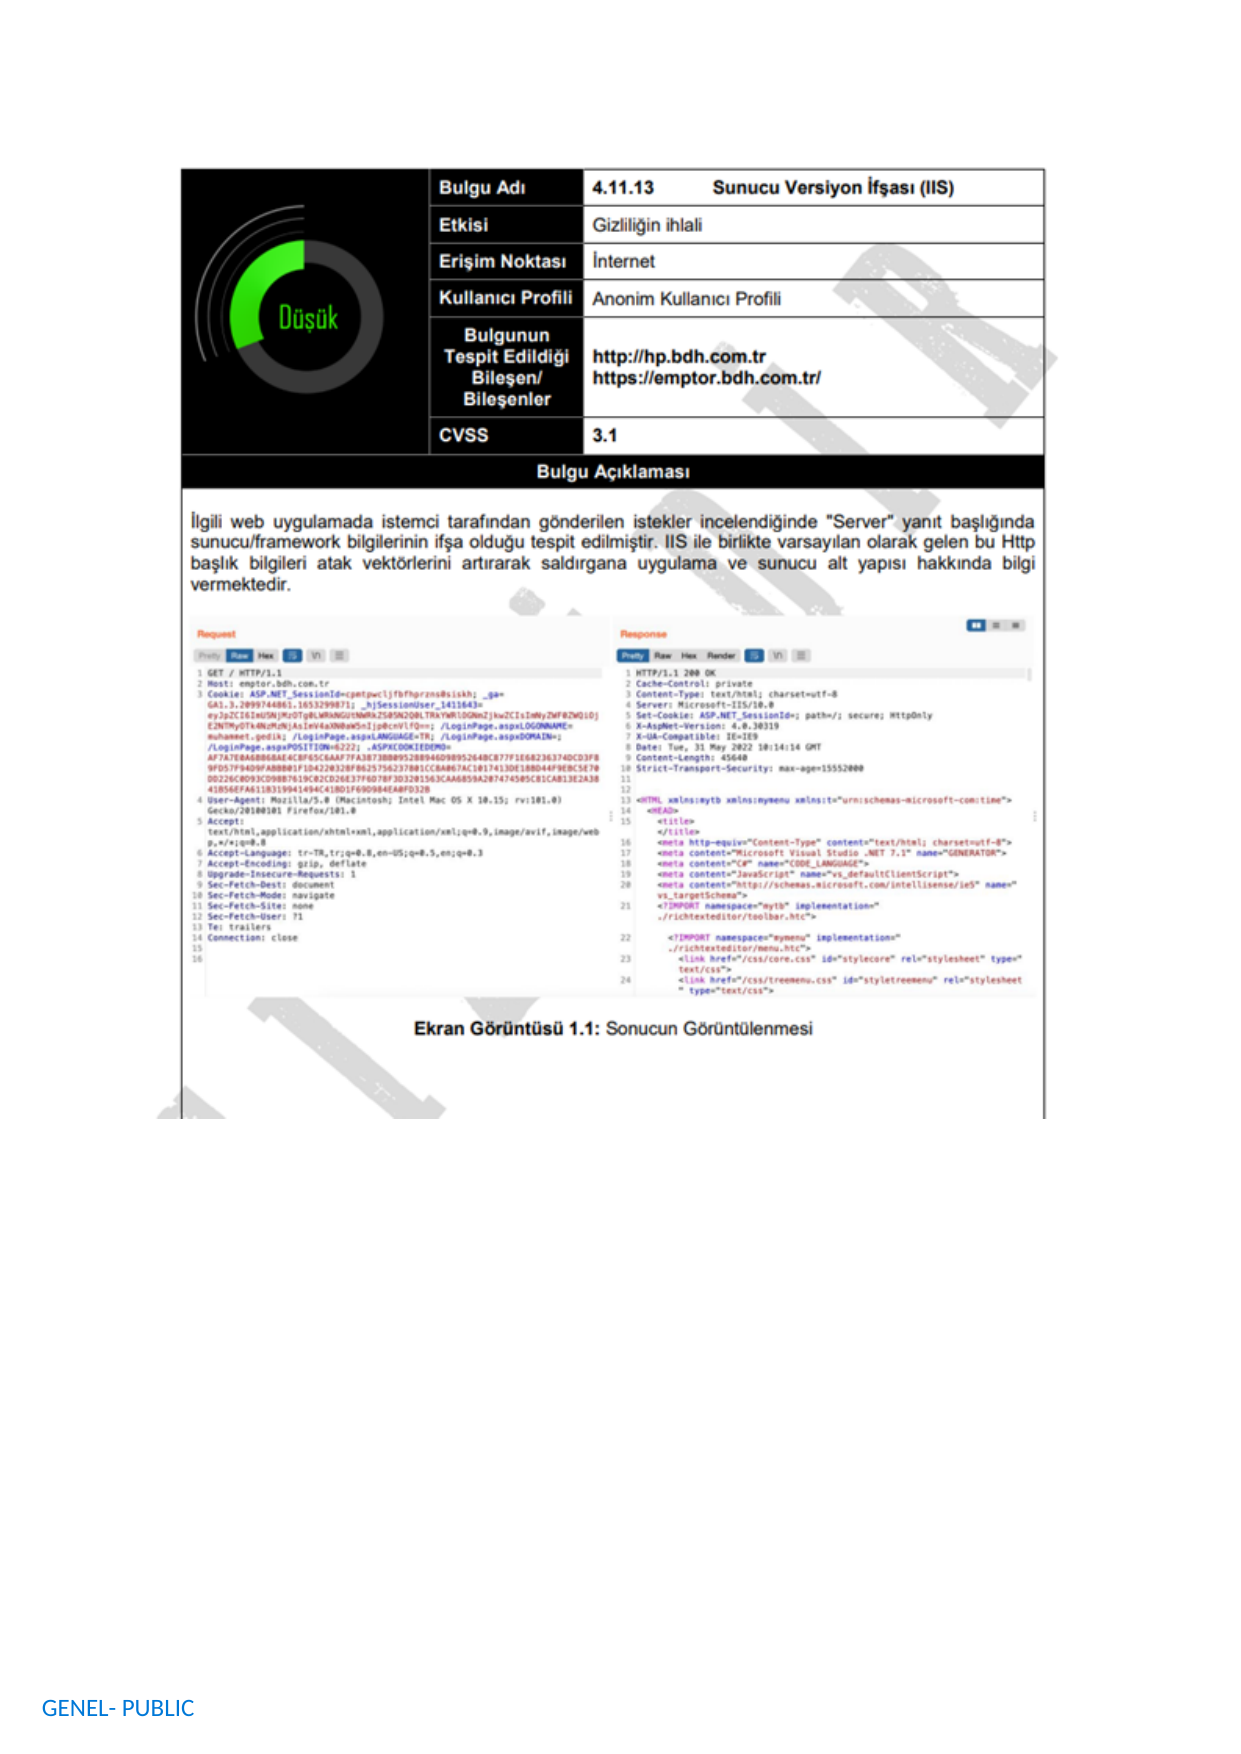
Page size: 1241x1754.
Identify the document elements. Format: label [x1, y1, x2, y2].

picture [150, 150, 1059, 1119]
